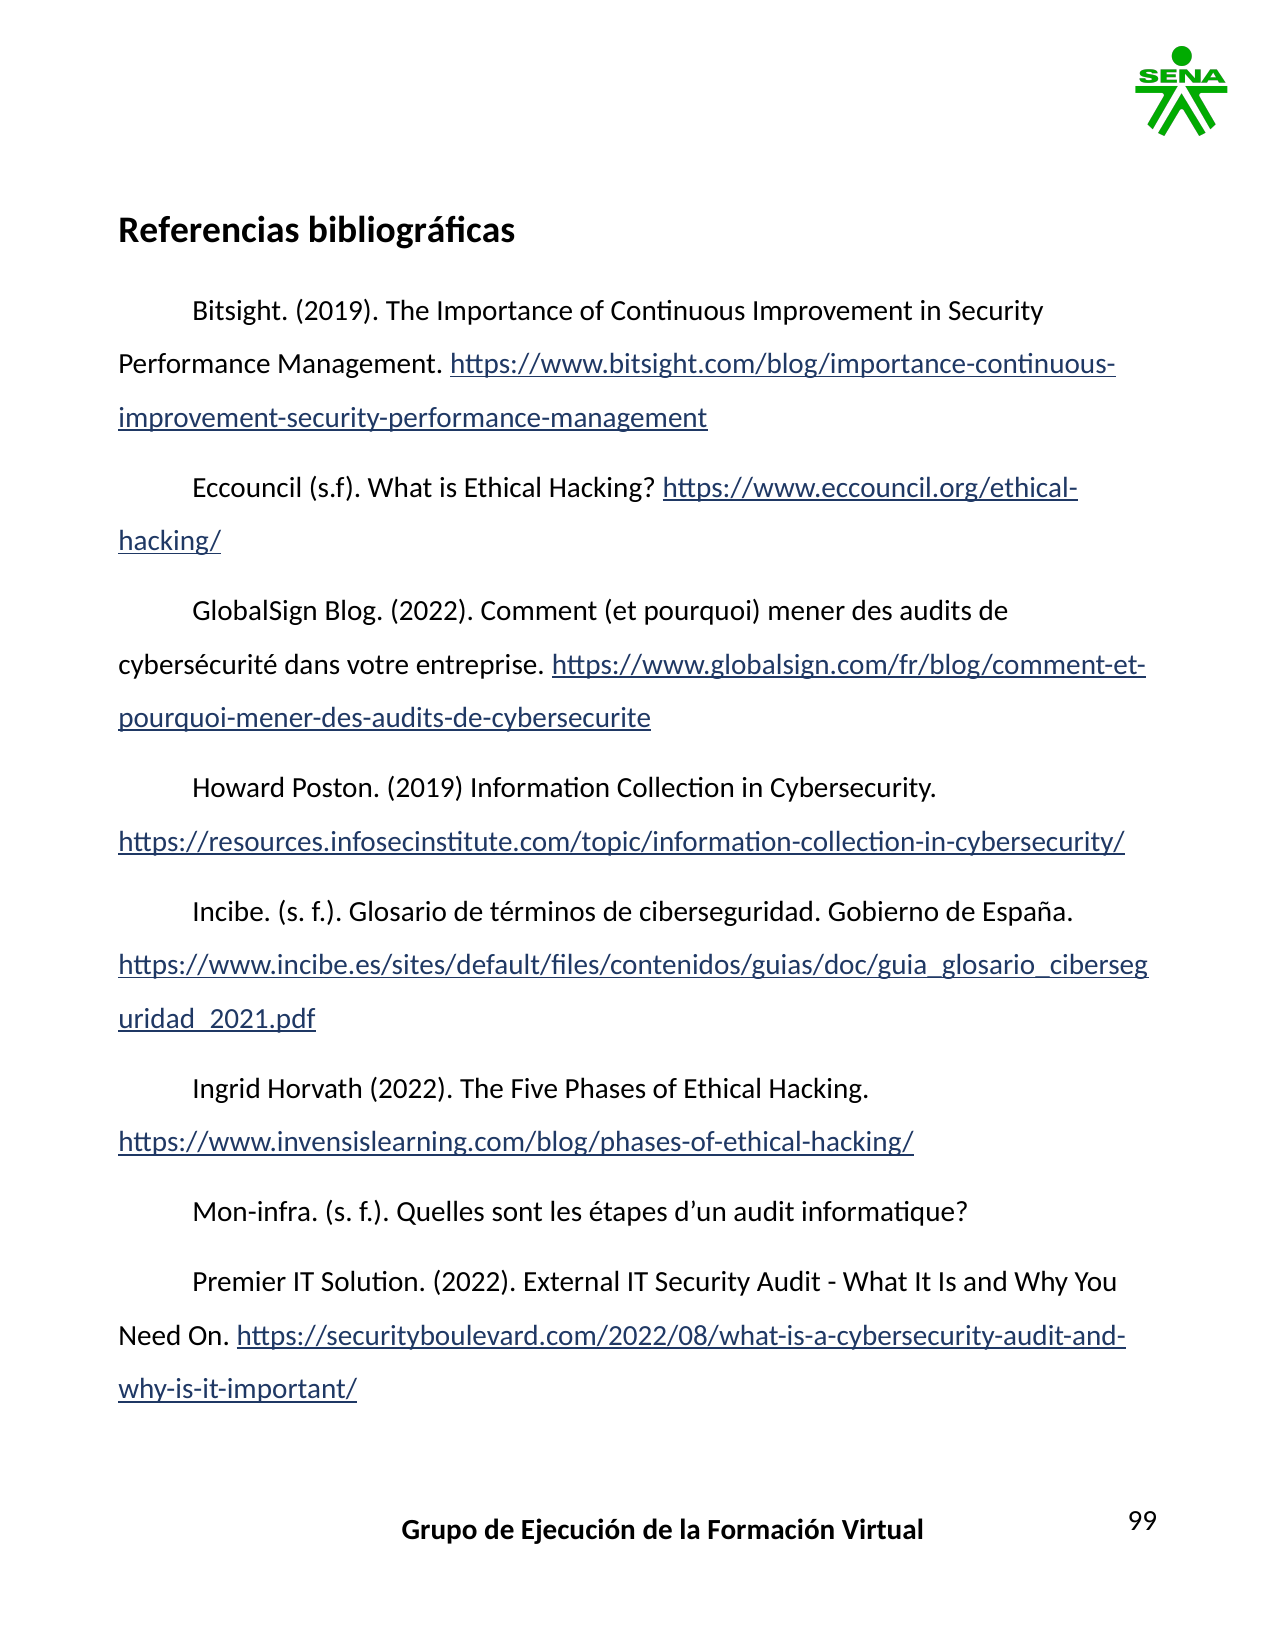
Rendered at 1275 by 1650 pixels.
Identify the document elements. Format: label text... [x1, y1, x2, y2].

text GlobalSign Blog. (2022). Comment (et pourquoi) mener des audits de cybersécurité dans votre entreprise. https://www.globalsign.com/fr/blog/comment-et-pourquoi-mener-des-audits-de-cybersecurite [118, 592, 1157, 735]
text Bitsight. (2019). The Importance of Continuous Improvement in Security Performance Management. https://www.bitsight.com/blog/importance-continuous-improvement-security-performance-management [118, 292, 1157, 434]
text Eccouncil (s.f). What is Ethical Hacking? https://www.eccouncil.org/ethical-hacking/ [118, 469, 1157, 558]
text Howard Poston. (2019) Information Collection in Cybersecurity. https://resources.infosecinstitute.com/topic/information-collection-in-cybersecurity/ [118, 769, 1157, 858]
text Incibe. (s. f.). Glosario de términos de ciberseguridad. Gobierno de España. https://www.incibe.es/sites/default/files/contenidos/guias/doc/guia_glosario_ciberseguridad_2021.pdf [118, 893, 1157, 1035]
text Ingrid Horvath (2022). The Five Phases of Ethical Hacking. https://www.invensislearning.com/blog/phases-of-ethical-hacking/ [118, 1070, 1157, 1159]
text Mon-infra. (s. f.). Quelles sont les étapes d’un audit informatique? [118, 1193, 1157, 1229]
text Referencias bibliográficas [118, 206, 1157, 252]
picture [1135, 46, 1228, 136]
text Premier IT Solution. (2022). External IT Security Audit - What It Is and Why You Need On. https://securityboulevard.com/2022/08/what-is-a-cybersecurity-audit-and-why-is-it-important/ [118, 1263, 1157, 1406]
